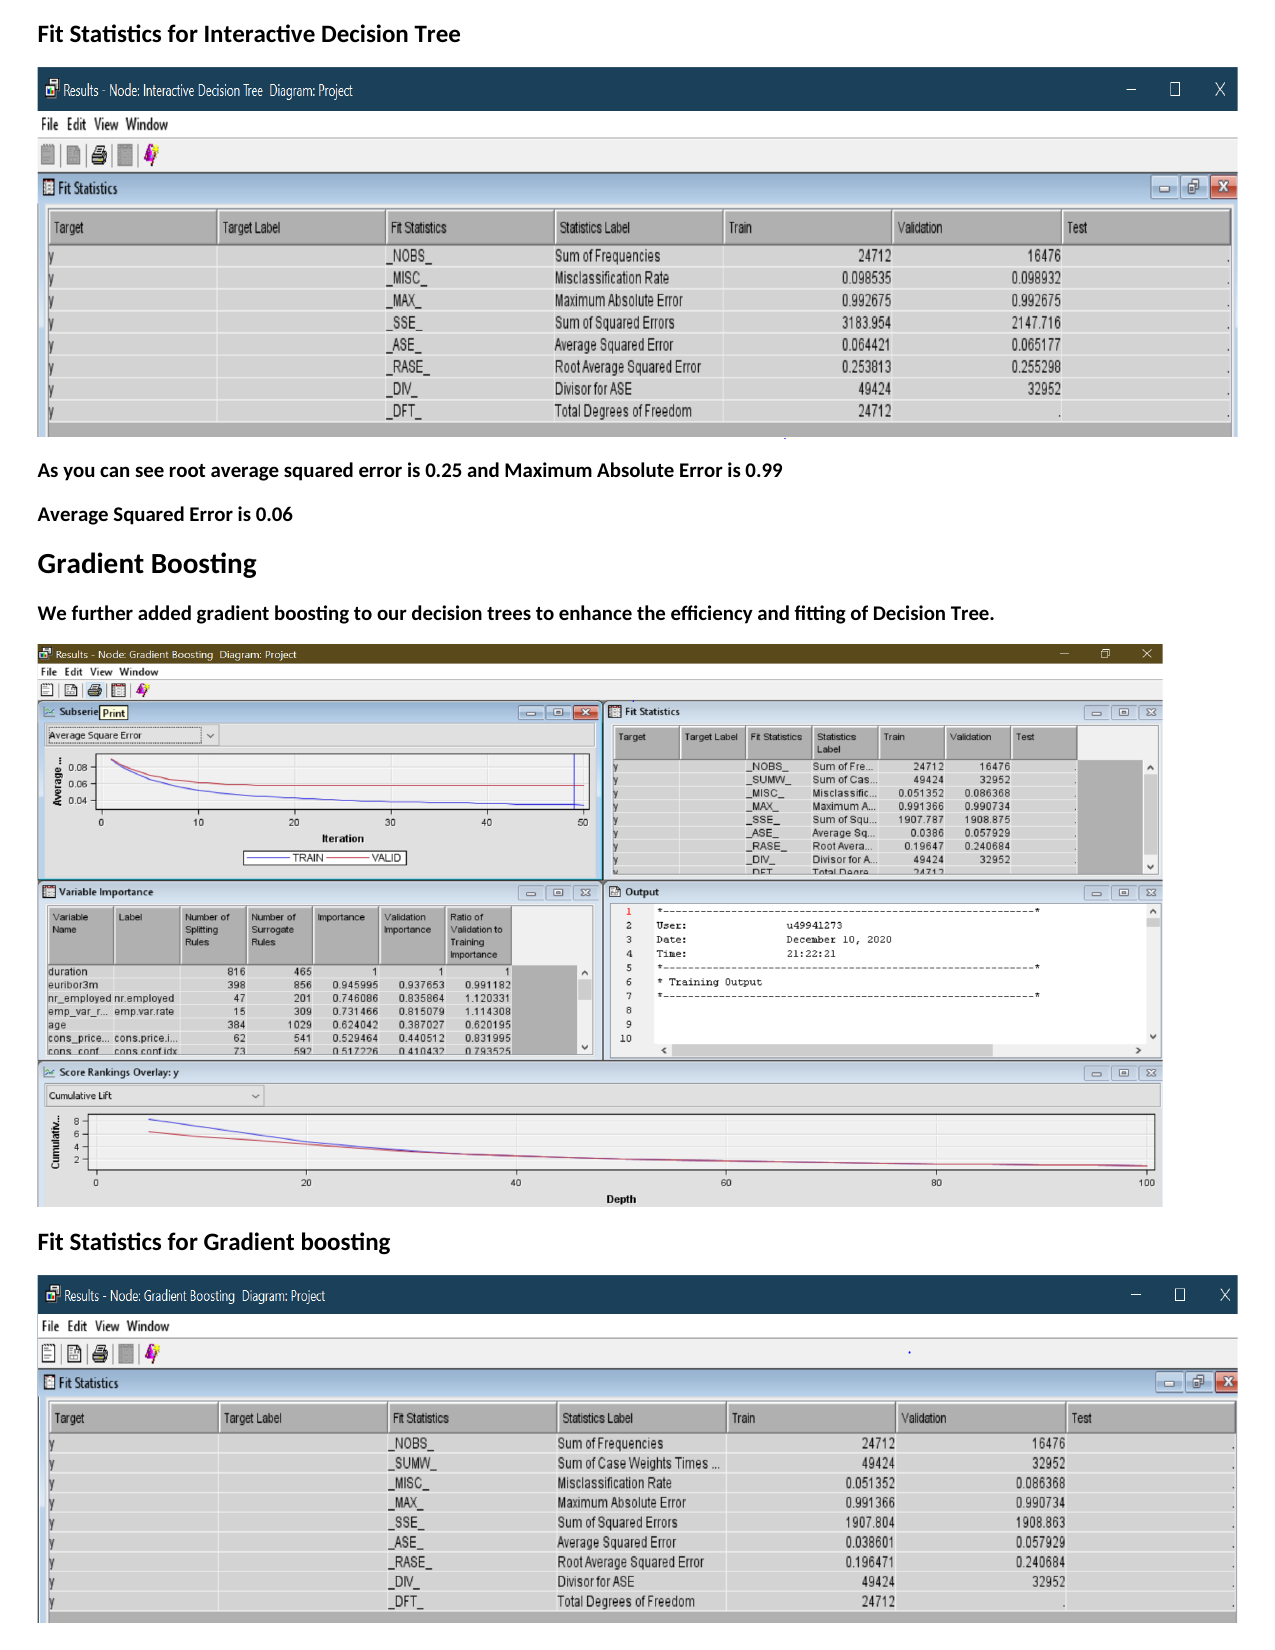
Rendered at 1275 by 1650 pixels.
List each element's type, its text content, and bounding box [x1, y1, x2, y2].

text Gradient Boosting [37, 545, 1237, 581]
picture [37, 1275, 1238, 1623]
text We further added gradient boosting to our decision trees to enhance the efficiency and fitting of Decision Tree. [37, 601, 1237, 626]
picture [37, 67, 1238, 439]
text Average Squared Error is 0.06 [37, 501, 1237, 527]
text Fit Statistics for Gradient boosting [37, 1226, 1237, 1256]
text As you can see root average squared error is 0.25 and Maximum Absolute Error is 0.99 [37, 457, 1237, 483]
text Fit Statistics for Interactive Decision Tree [37, 18, 1237, 48]
picture [37, 644, 1163, 1207]
